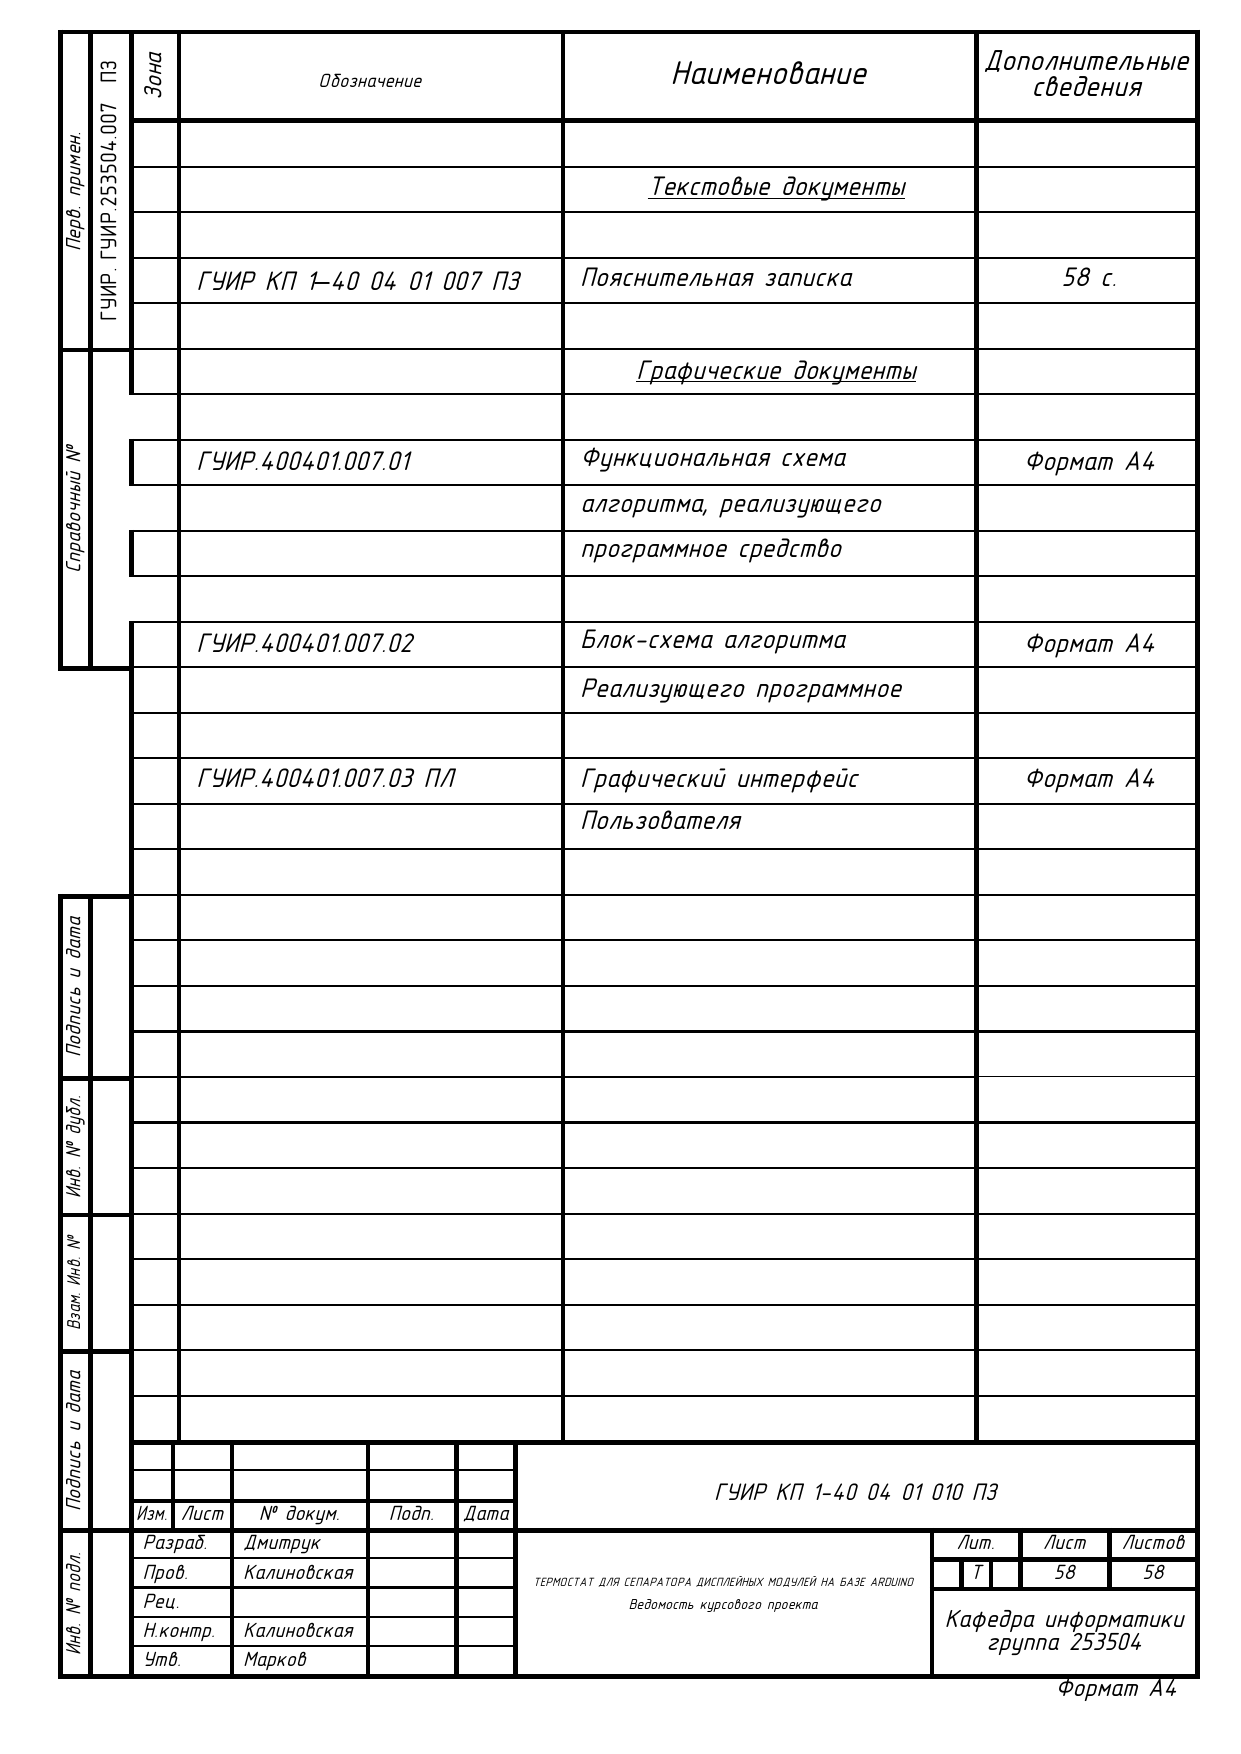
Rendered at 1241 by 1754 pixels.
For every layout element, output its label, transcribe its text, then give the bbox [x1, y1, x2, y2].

table_cell ГУИР КП 1–40 04 01 007 ПЗ [181, 259, 561, 302]
table_cell [181, 1215, 561, 1258]
table_cell [93, 1354, 129, 1528]
table_cell [979, 350, 1195, 393]
table_header Дополнительные сведения [979, 34, 1195, 118]
table_cell [565, 1078, 974, 1121]
table_cell [181, 1124, 561, 1167]
table_header Наименование [565, 34, 974, 118]
table_cell [181, 577, 561, 621]
table_cell [979, 123, 1195, 166]
table_cell [565, 850, 974, 894]
table_cell [565, 1033, 974, 1076]
table_cell Инв. № подл. [63, 1533, 88, 1674]
table_cell [565, 1351, 974, 1394]
table_cell ТЕРМОСТАТ ДЛЯ СЕПАРАТОРА ДИСПЛЕЙНЫХ МОДУЛЕЙ НА БАЗЕ ARDUINO Ведомость курсового проекта [518, 1533, 930, 1674]
table_cell [565, 987, 974, 1030]
table_cell [181, 668, 561, 712]
table_cell Лист [1023, 1533, 1107, 1557]
table_cell 58 [1112, 1562, 1195, 1586]
table_cell Текстовые документы [565, 168, 974, 211]
table_cell [93, 1533, 129, 1674]
table_cell программное средство [565, 532, 974, 575]
table_cell [134, 941, 177, 985]
table_cell [181, 486, 561, 530]
table_cell [181, 1033, 561, 1076]
table_cell Калиновская [234, 1559, 366, 1586]
table_cell [565, 1260, 974, 1303]
table_cell Т [964, 1562, 989, 1586]
table_cell [370, 1647, 454, 1674]
table_cell [134, 123, 177, 166]
table_cell [93, 1217, 129, 1349]
table_cell [134, 213, 177, 257]
table_cell Рец. [134, 1589, 230, 1616]
table_cell [459, 1589, 513, 1616]
table_cell [459, 1533, 513, 1557]
table_cell [565, 1169, 974, 1212]
table_cell [181, 1169, 561, 1212]
table_cell [132, 395, 177, 439]
table_cell [181, 1351, 561, 1394]
table_cell [459, 1559, 513, 1586]
table_cell [234, 1471, 366, 1499]
table_cell [565, 123, 974, 166]
table_cell [134, 259, 177, 302]
table_cell [979, 1351, 1195, 1394]
table_cell ГУИР.400401.007.02 [181, 623, 561, 666]
table_cell [181, 1260, 561, 1303]
table_cell [979, 532, 1195, 575]
table_cell [181, 987, 561, 1030]
table_cell [181, 532, 561, 575]
table_cell [979, 1033, 1195, 1076]
table_cell [181, 896, 561, 939]
table_cell алгоритма, реализующего [565, 486, 974, 530]
table_cell [565, 714, 974, 757]
table_header Перв. примен. [63, 34, 88, 348]
table_cell [565, 896, 974, 939]
table_cell [979, 668, 1195, 712]
table_cell [979, 1306, 1195, 1349]
table_cell [979, 896, 1195, 939]
table_cell [565, 395, 974, 439]
table_cell [134, 805, 177, 848]
table_cell [181, 304, 561, 348]
table_cell Пояснительная записка [565, 259, 974, 302]
table_cell [134, 987, 177, 1030]
table_cell [979, 1260, 1195, 1303]
table_cell [175, 1471, 230, 1499]
table_cell [134, 1215, 177, 1258]
table_cell Разраб. [134, 1533, 230, 1557]
table_cell [234, 1445, 366, 1469]
table_cell [565, 577, 974, 621]
table_cell Калиновская [234, 1618, 366, 1645]
table_cell [370, 1533, 454, 1557]
table_cell [61, 671, 129, 894]
table_cell [370, 1589, 454, 1616]
table_cell [93, 1081, 129, 1212]
table_cell [370, 1445, 454, 1469]
table_cell [979, 304, 1195, 348]
table_cell [370, 1618, 454, 1645]
table_cell 58 [1023, 1562, 1107, 1586]
table_cell [979, 941, 1195, 985]
table_cell Инв. № дубл. [63, 1081, 88, 1212]
table_cell [979, 395, 1195, 439]
table_cell [181, 395, 561, 439]
table_cell Справочный № [63, 352, 88, 666]
table_cell [979, 1169, 1195, 1212]
table_cell [370, 1471, 454, 1499]
table_cell Дмитрук [234, 1533, 366, 1557]
table_cell Марков [234, 1647, 366, 1674]
table_cell Формат А4 [979, 623, 1195, 666]
table_cell [134, 1471, 171, 1499]
table_cell [979, 486, 1195, 530]
table_cell [132, 486, 177, 530]
table_cell [181, 350, 561, 393]
table_cell [181, 213, 561, 257]
table_cell [134, 304, 177, 348]
table_cell [134, 1260, 177, 1303]
table_cell [565, 1124, 974, 1167]
table_cell [979, 213, 1195, 257]
table_cell Подп. [370, 1503, 454, 1528]
table_cell Дата [459, 1503, 513, 1528]
text Формат А4 [71, 1679, 1178, 1702]
table_cell [979, 1397, 1195, 1440]
table_cell Листов [1112, 1533, 1195, 1557]
table_cell [181, 714, 561, 757]
table_cell Изм. [134, 1503, 171, 1528]
table_cell [134, 532, 177, 575]
table_cell [134, 668, 177, 712]
table_cell [134, 1397, 177, 1440]
table_cell [565, 1397, 974, 1440]
table_cell [175, 1445, 230, 1469]
table_cell [181, 805, 561, 848]
table_cell Взам. Инв. № [63, 1217, 88, 1349]
table_cell [134, 714, 177, 757]
table_cell [134, 441, 177, 484]
table_header Обозначение [181, 34, 561, 118]
table_cell [134, 850, 177, 894]
table_cell [181, 168, 561, 211]
table_cell [132, 577, 177, 621]
table_cell Подпись и дата [63, 1354, 88, 1528]
table_header Зона [134, 34, 177, 118]
table_cell [134, 623, 177, 666]
table_cell [134, 1351, 177, 1394]
table_cell [565, 213, 974, 257]
table_cell Лист [175, 1503, 230, 1528]
table_cell [134, 1445, 171, 1469]
table_cell ГУИР.400401.007.01 [181, 441, 561, 484]
table_cell Пользователя [565, 805, 974, 848]
table_cell 58 с. [979, 259, 1195, 302]
table_cell Графический интерфейс [565, 759, 974, 803]
table_cell [459, 1445, 513, 1469]
table_cell Лит. [934, 1533, 1018, 1557]
table_cell [134, 168, 177, 211]
table_cell Блок-схема алгоритма [565, 623, 974, 666]
table_cell [993, 1562, 1018, 1586]
table_header ГУИР. ГУИР.253504.007 ПЗ [93, 34, 129, 348]
table_cell [181, 941, 561, 985]
table_cell [181, 850, 561, 894]
table_cell [181, 123, 561, 166]
table_cell [934, 1562, 959, 1586]
table_cell [459, 1647, 513, 1674]
table_cell [979, 850, 1195, 894]
table_cell Кафедра информатики группа 253504 [934, 1591, 1195, 1674]
table_cell Реализующего программное [565, 668, 974, 712]
table_cell [565, 304, 974, 348]
table_cell [979, 1215, 1195, 1258]
table_cell [134, 350, 177, 393]
table_cell [370, 1559, 454, 1586]
table_cell [459, 1618, 513, 1645]
table_cell Функциональная схема [565, 441, 974, 484]
table_cell Пров. [134, 1559, 230, 1586]
table_cell Формат А4 [979, 759, 1195, 803]
table_cell [134, 1306, 177, 1349]
table_cell [134, 759, 177, 803]
table_cell [979, 577, 1195, 621]
table_cell ГУИР.400401.007.03 ПЛ [181, 759, 561, 803]
table_cell [979, 1077, 1195, 1121]
table_cell [134, 1078, 177, 1121]
table_cell [459, 1471, 513, 1499]
table_cell [979, 987, 1195, 1030]
table_cell [134, 1169, 177, 1212]
table_cell [181, 1397, 561, 1440]
table_cell Н.контр. [134, 1618, 230, 1645]
table_cell [565, 1306, 974, 1349]
table_cell Формат А4 [979, 441, 1195, 484]
table_cell [134, 896, 177, 939]
table_cell [134, 1124, 177, 1167]
table_cell № докум. [234, 1503, 366, 1528]
table_cell [93, 352, 132, 666]
table_cell [234, 1589, 366, 1616]
table_cell [181, 1078, 561, 1121]
table_cell [565, 1215, 974, 1258]
table_cell [565, 941, 974, 985]
table_cell [979, 1124, 1195, 1167]
table_cell ГУИР КП 1-40 04 01 010 ПЗ [518, 1445, 1195, 1528]
table_cell [134, 1033, 177, 1076]
table_cell [979, 805, 1195, 848]
table_cell [979, 168, 1195, 211]
table_cell Утв. [134, 1647, 230, 1674]
table_cell [93, 899, 129, 1076]
table_cell [181, 1306, 561, 1349]
table_cell [979, 714, 1195, 757]
table_cell Подпись и дата [63, 899, 88, 1076]
table_cell Графические документы [565, 350, 974, 393]
